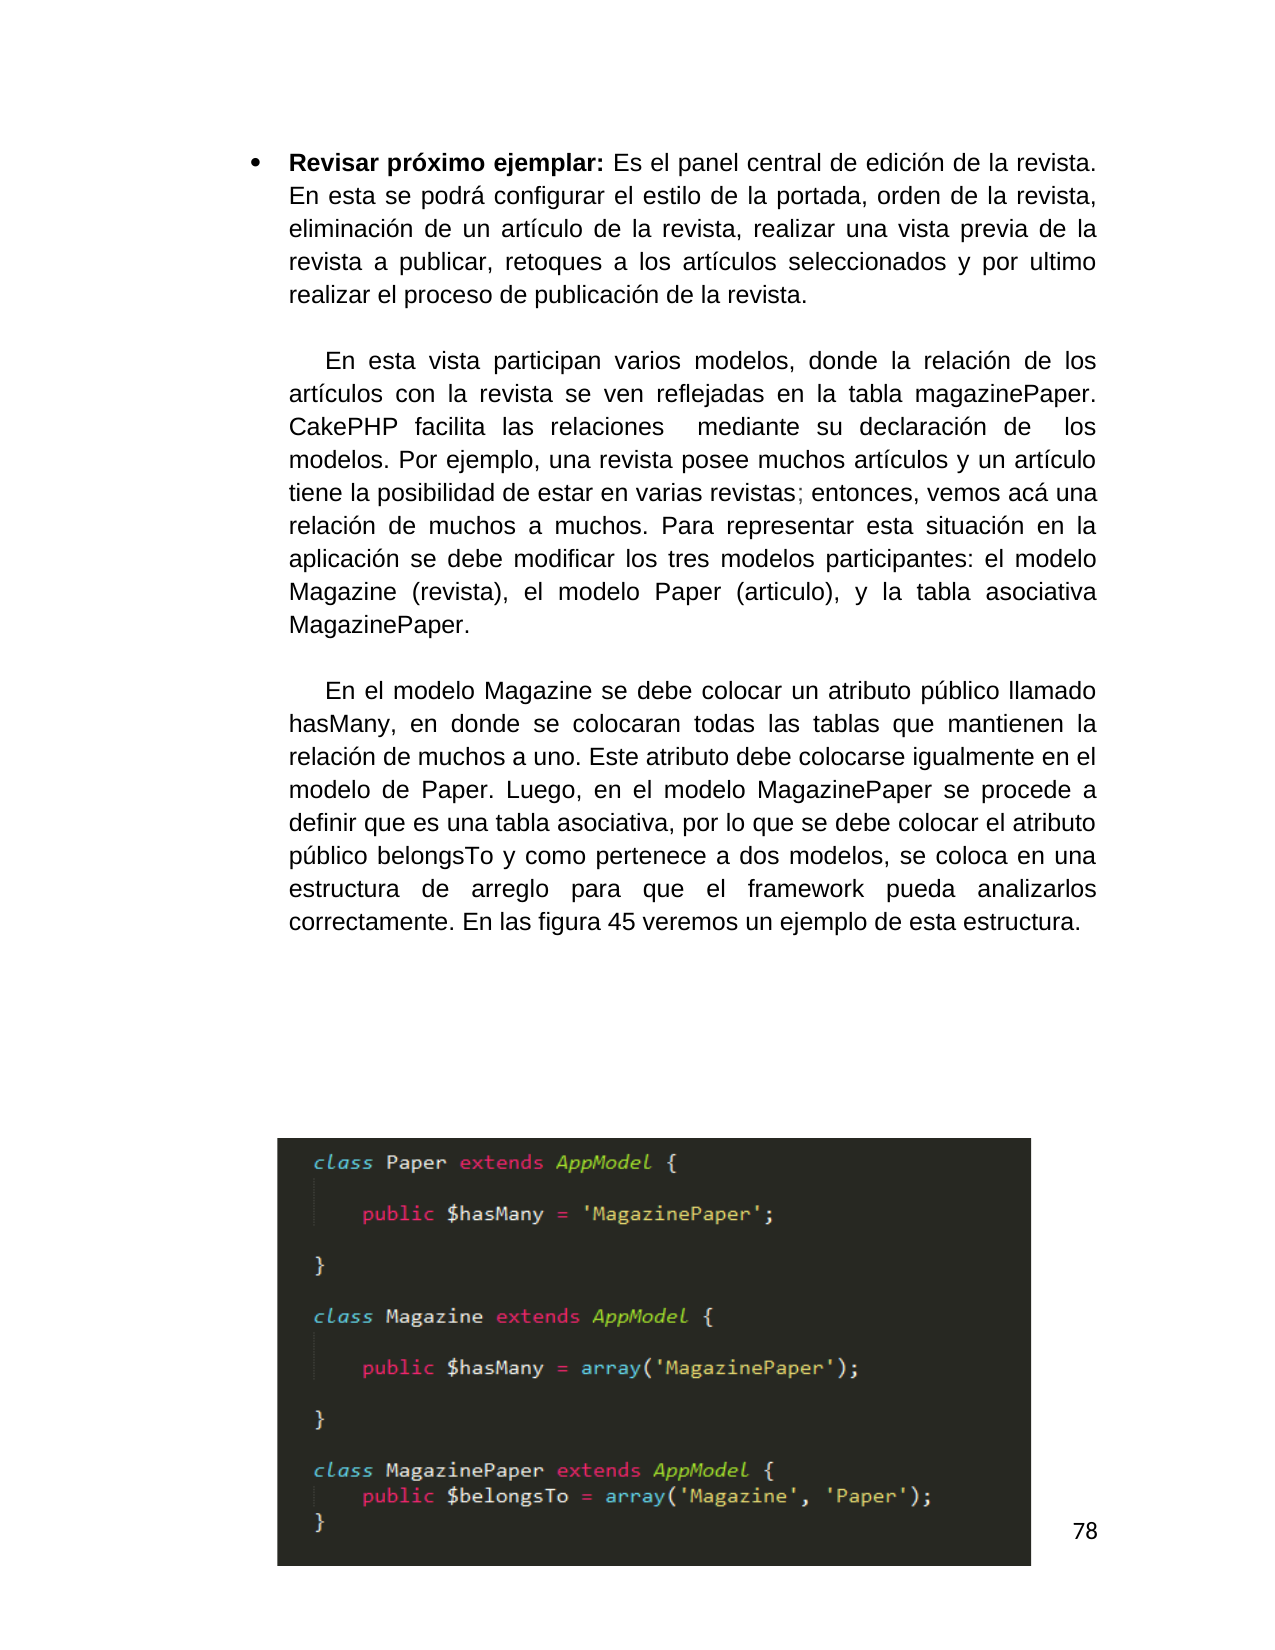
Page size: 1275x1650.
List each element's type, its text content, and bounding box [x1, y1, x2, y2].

picture [277, 1138, 1032, 1566]
text En el modelo Magazine se debe colocar un atributo público llamado hasMany, en donde se colocaran todas las tablas que mantienen la relación de muchos a uno. Este atributo debe colocarse igualmente en el modelo de Paper. Luego, en el modelo MagazinePaper se procede a definir que es una tabla asociativa, por lo que se debe colocar el atributo público belongsTo y como pertenece a dos modelos, se coloca en una estructura de arreglo para que el framework pueda analizarlos correctamente. En las figura 45 veremos un ejemplo de esta estructura. [288, 676, 1098, 936]
text En esta vista participan varios modelos, donde la relación de los artículos con la revista se ven reflejadas en la tabla magazinePaper. CakePHP facilita las relaciones mediante su declaración de los modelos. Por ejemplo, una revista posee muchos artículos y un artículo tiene la posibilidad de estar en varias revistas; entonces, vemos acá una relación de muchos a muchos. Para representar esta situación en la aplicación se debe modificar los tres modelos participantes: el modelo Magazine (revista), el modelo Paper (articulo), y la tabla asociativa MagazinePaper. [288, 346, 1098, 639]
list Revisar próximo ejemplar: Es el panel central de edición de la revista. En esta se podrá configurar el estilo de la portada, orden de la revista, eliminación de un artículo de la revista, realizar una vista previa de la revista a publicar, retoques a los artículos seleccionados y por ultimo realizar el proceso de publicación de la revista. [251, 148, 1098, 308]
